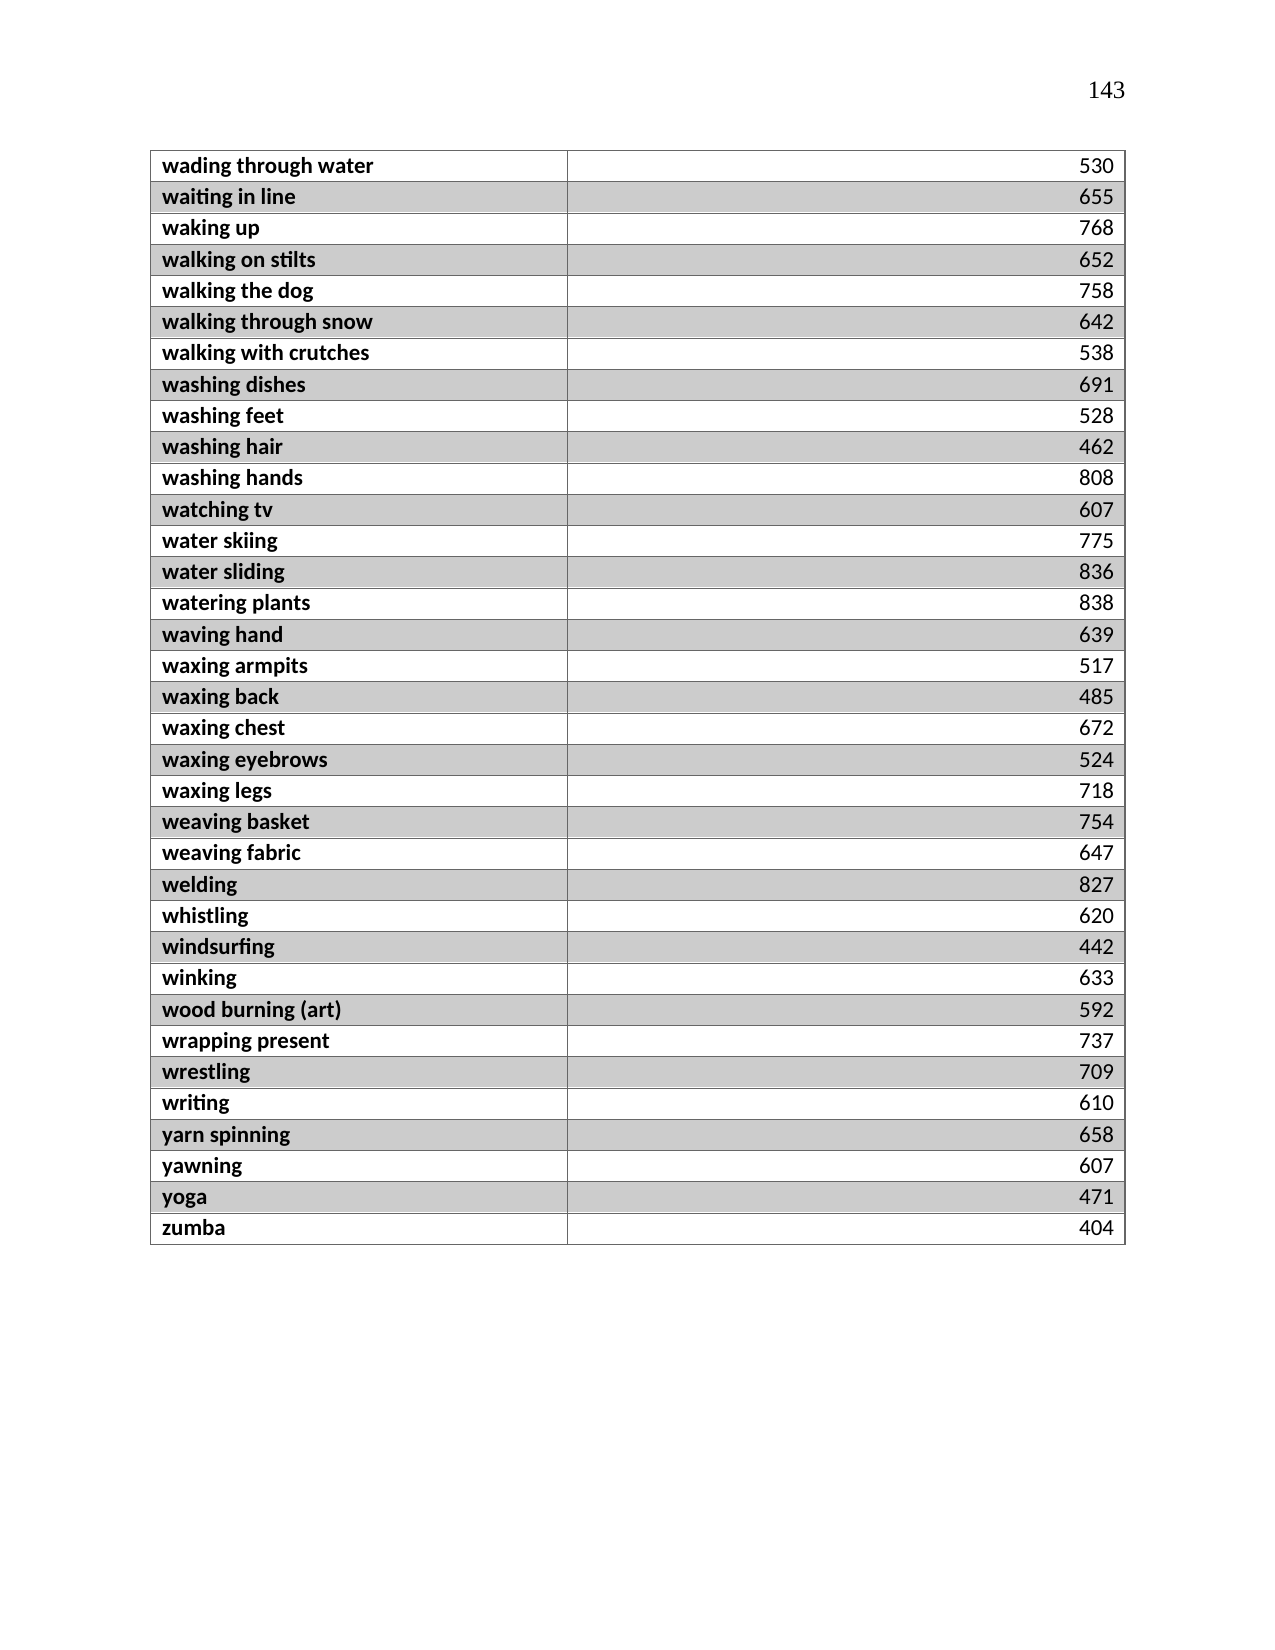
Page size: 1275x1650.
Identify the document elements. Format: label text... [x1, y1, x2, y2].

table_cell 655 [568, 182, 1124, 212]
table_cell waxing legs [151, 776, 567, 806]
table_cell 647 [568, 839, 1124, 869]
table_cell 633 [568, 964, 1124, 994]
table_cell waxing armpits [151, 651, 567, 681]
table_cell yawning [151, 1151, 567, 1181]
table_cell waxing eyebrows [151, 745, 567, 775]
table_cell 768 [568, 214, 1124, 244]
table_cell walking with crutches [151, 339, 567, 369]
table_cell writing [151, 1089, 567, 1119]
table_cell 775 [568, 526, 1124, 556]
table_cell 639 [568, 620, 1124, 650]
table_cell 754 [568, 807, 1124, 837]
table_cell 620 [568, 901, 1124, 931]
table_cell walking on stilts [151, 245, 567, 275]
table_cell wood burning (art) [151, 995, 567, 1025]
table_cell 658 [568, 1120, 1124, 1150]
table_cell waxing chest [151, 714, 567, 744]
table_cell waking up [151, 214, 567, 244]
table_cell 737 [568, 1026, 1124, 1056]
table_cell 485 [568, 682, 1124, 712]
table_cell washing dishes [151, 370, 567, 400]
table_cell yoga [151, 1182, 567, 1212]
table_cell 718 [568, 776, 1124, 806]
table_cell winking [151, 964, 567, 994]
table_cell walking the dog [151, 276, 567, 306]
table_cell 827 [568, 870, 1124, 900]
table_cell 471 [568, 1182, 1124, 1212]
table_cell waxing back [151, 682, 567, 712]
table_cell 442 [568, 932, 1124, 962]
table_cell 528 [568, 401, 1124, 431]
table_cell washing feet [151, 401, 567, 431]
table_cell zumba [151, 1214, 567, 1244]
table_cell watering plants [151, 589, 567, 619]
table_cell 607 [568, 495, 1124, 525]
table_cell 530 [568, 151, 1124, 181]
table_cell washing hair [151, 432, 567, 462]
table_cell 538 [568, 339, 1124, 369]
table_cell 652 [568, 245, 1124, 275]
table_cell wading through water [151, 151, 567, 181]
table_cell 462 [568, 432, 1124, 462]
table_cell 691 [568, 370, 1124, 400]
table_cell weaving basket [151, 807, 567, 837]
table_cell 838 [568, 589, 1124, 619]
table_cell yarn spinning [151, 1120, 567, 1150]
table_cell watching tv [151, 495, 567, 525]
table_cell 808 [568, 464, 1124, 494]
table_cell wrapping present [151, 1026, 567, 1056]
table_cell weaving fabric [151, 839, 567, 869]
table_cell washing hands [151, 464, 567, 494]
table_cell walking through snow [151, 307, 567, 337]
table_cell waiting in line [151, 182, 567, 212]
table_cell 607 [568, 1151, 1124, 1181]
table_cell 709 [568, 1057, 1124, 1087]
table_cell wrestling [151, 1057, 567, 1087]
table_cell whistling [151, 901, 567, 931]
table_cell 758 [568, 276, 1124, 306]
table_cell 517 [568, 651, 1124, 681]
table_cell windsurfing [151, 932, 567, 962]
table_cell 642 [568, 307, 1124, 337]
table_cell waving hand [151, 620, 567, 650]
table_cell 610 [568, 1089, 1124, 1119]
table_cell 524 [568, 745, 1124, 775]
table_cell water sliding [151, 557, 567, 587]
table_cell 592 [568, 995, 1124, 1025]
table_cell welding [151, 870, 567, 900]
table_cell 672 [568, 714, 1124, 744]
table_cell water skiing [151, 526, 567, 556]
table_cell 836 [568, 557, 1124, 587]
table_cell 404 [568, 1214, 1124, 1244]
